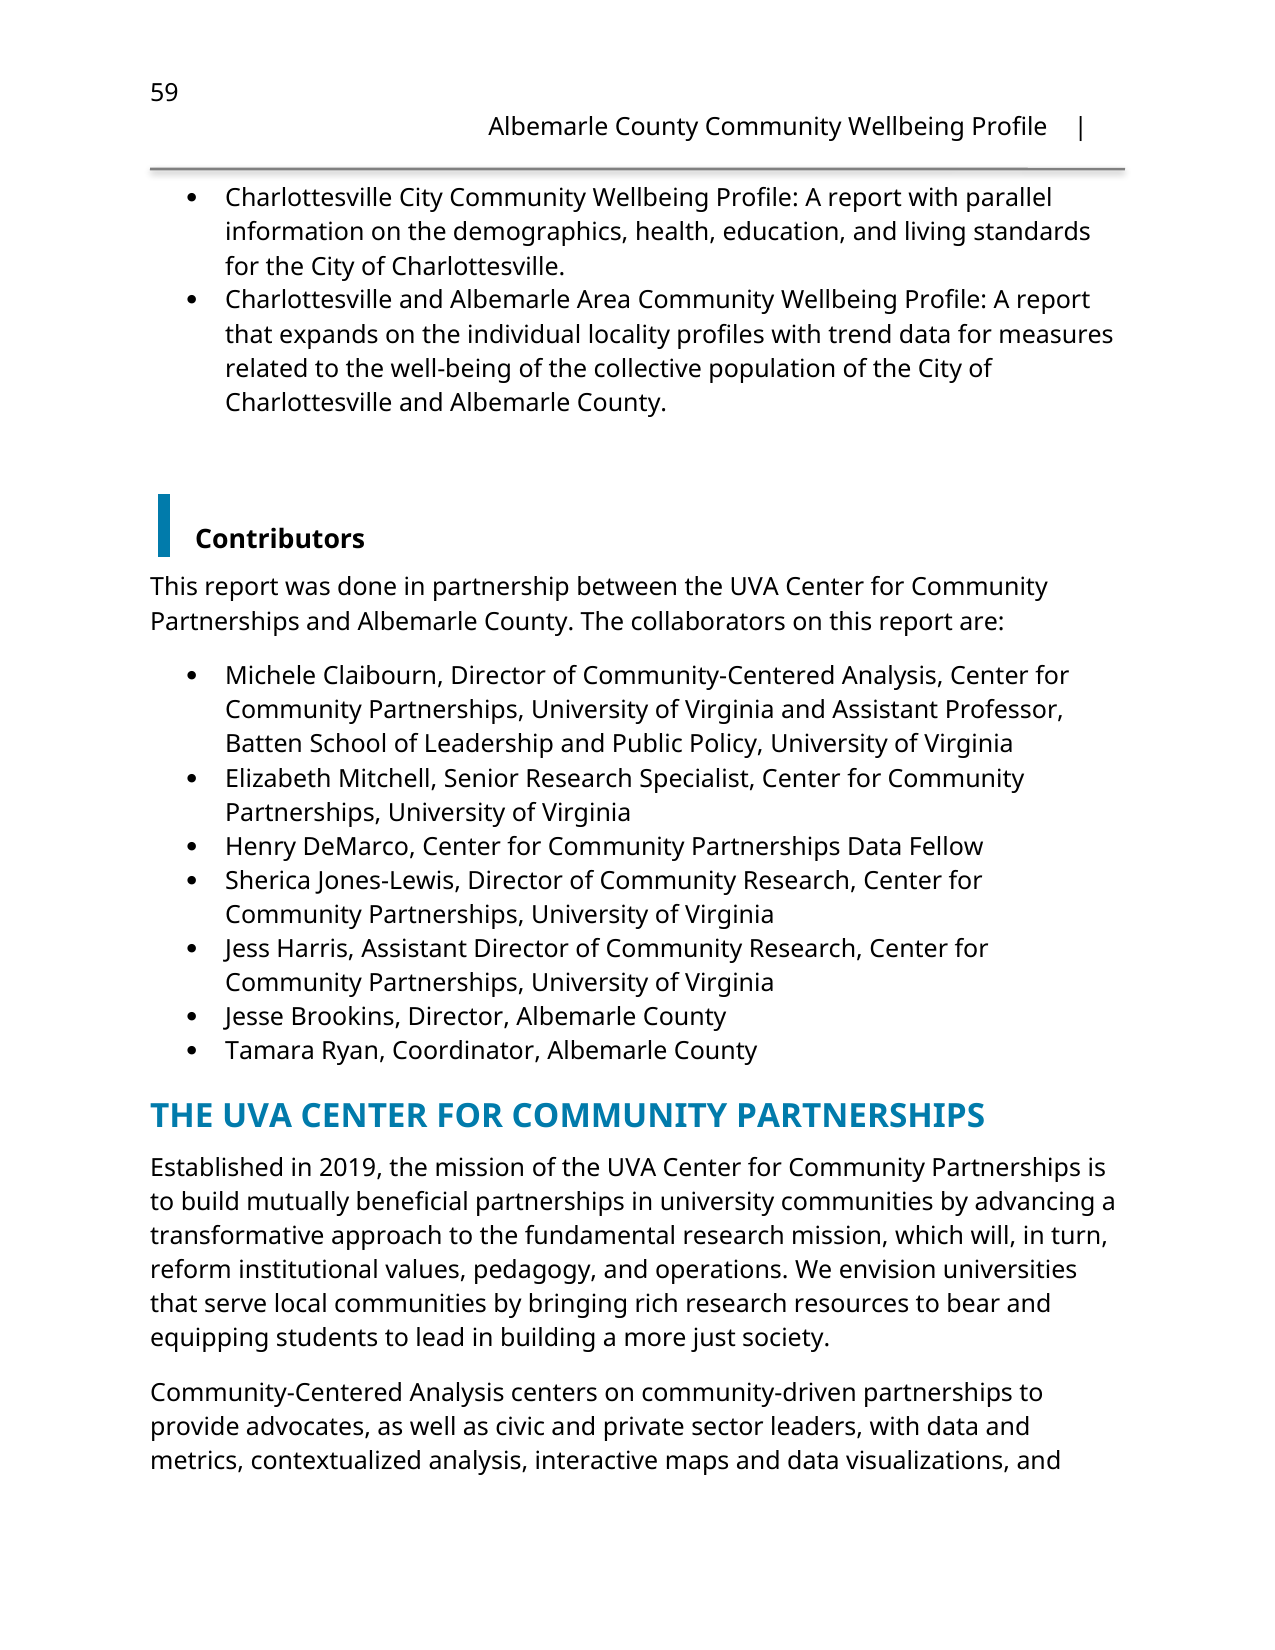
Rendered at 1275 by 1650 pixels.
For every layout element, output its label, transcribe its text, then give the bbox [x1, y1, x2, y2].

list Tamara Ryan, Coordinator, Albemarle County [187, 1033, 1125, 1067]
subtitle The UVA Center for Community Partnerships [150, 1092, 1125, 1137]
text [150, 1375, 1125, 1477]
list Sherica Jones-Lewis, Director of Community Research, Center for Community Partnerships, University of Virginia [187, 862, 1125, 931]
list Elizabeth Mitchell, Senior Research Specialist, Center for Community Partnerships, University of Virginia [187, 760, 1125, 828]
list Jesse Brookins, Director, Albemarle County [187, 999, 1125, 1033]
list Charlottesville City Community Wellbeing Profile: A report with parallel information on the demographics, health, education, and living standards for the City of Charlottesville. [187, 180, 1125, 282]
text This report was done in partnership between the UVA Center for Community Partnerships and Albemarle County. The collaborators on this report are: [150, 569, 1125, 637]
list Henry DeMarco, Center for Community Partnerships Data Fellow [187, 828, 1125, 862]
list Jess Harris, Assistant Director of Community Research, Center for Community Partnerships, University of Virginia [187, 931, 1125, 999]
list Michele Claibourn, Director of Community-Centered Analysis, Center for Community Partnerships, University of Virginia and Assistant Professor, Batten School of Leadership and Public Policy, University of Virginia [187, 658, 1125, 760]
text Established in 2019, the mission of the UVA Center for Community Partnerships is to build mutually beneficial partnerships in university communities by advancing a transformative approach to the fundamental research mission, which will, in turn, reform institutional values, pedagogy, and operations. We envision universities that serve local communities by bringing rich research resources to bear and equipping students to lead in building a more just society. [150, 1150, 1125, 1354]
list Charlottesville and Albemarle Area Community Wellbeing Profile: A report that expands on the individual locality profiles with trend data for measures related to the well-being of the collective population of the City of Charlottesville and Albemarle County. [187, 282, 1125, 418]
subtitle Contributors [170, 494, 1125, 557]
